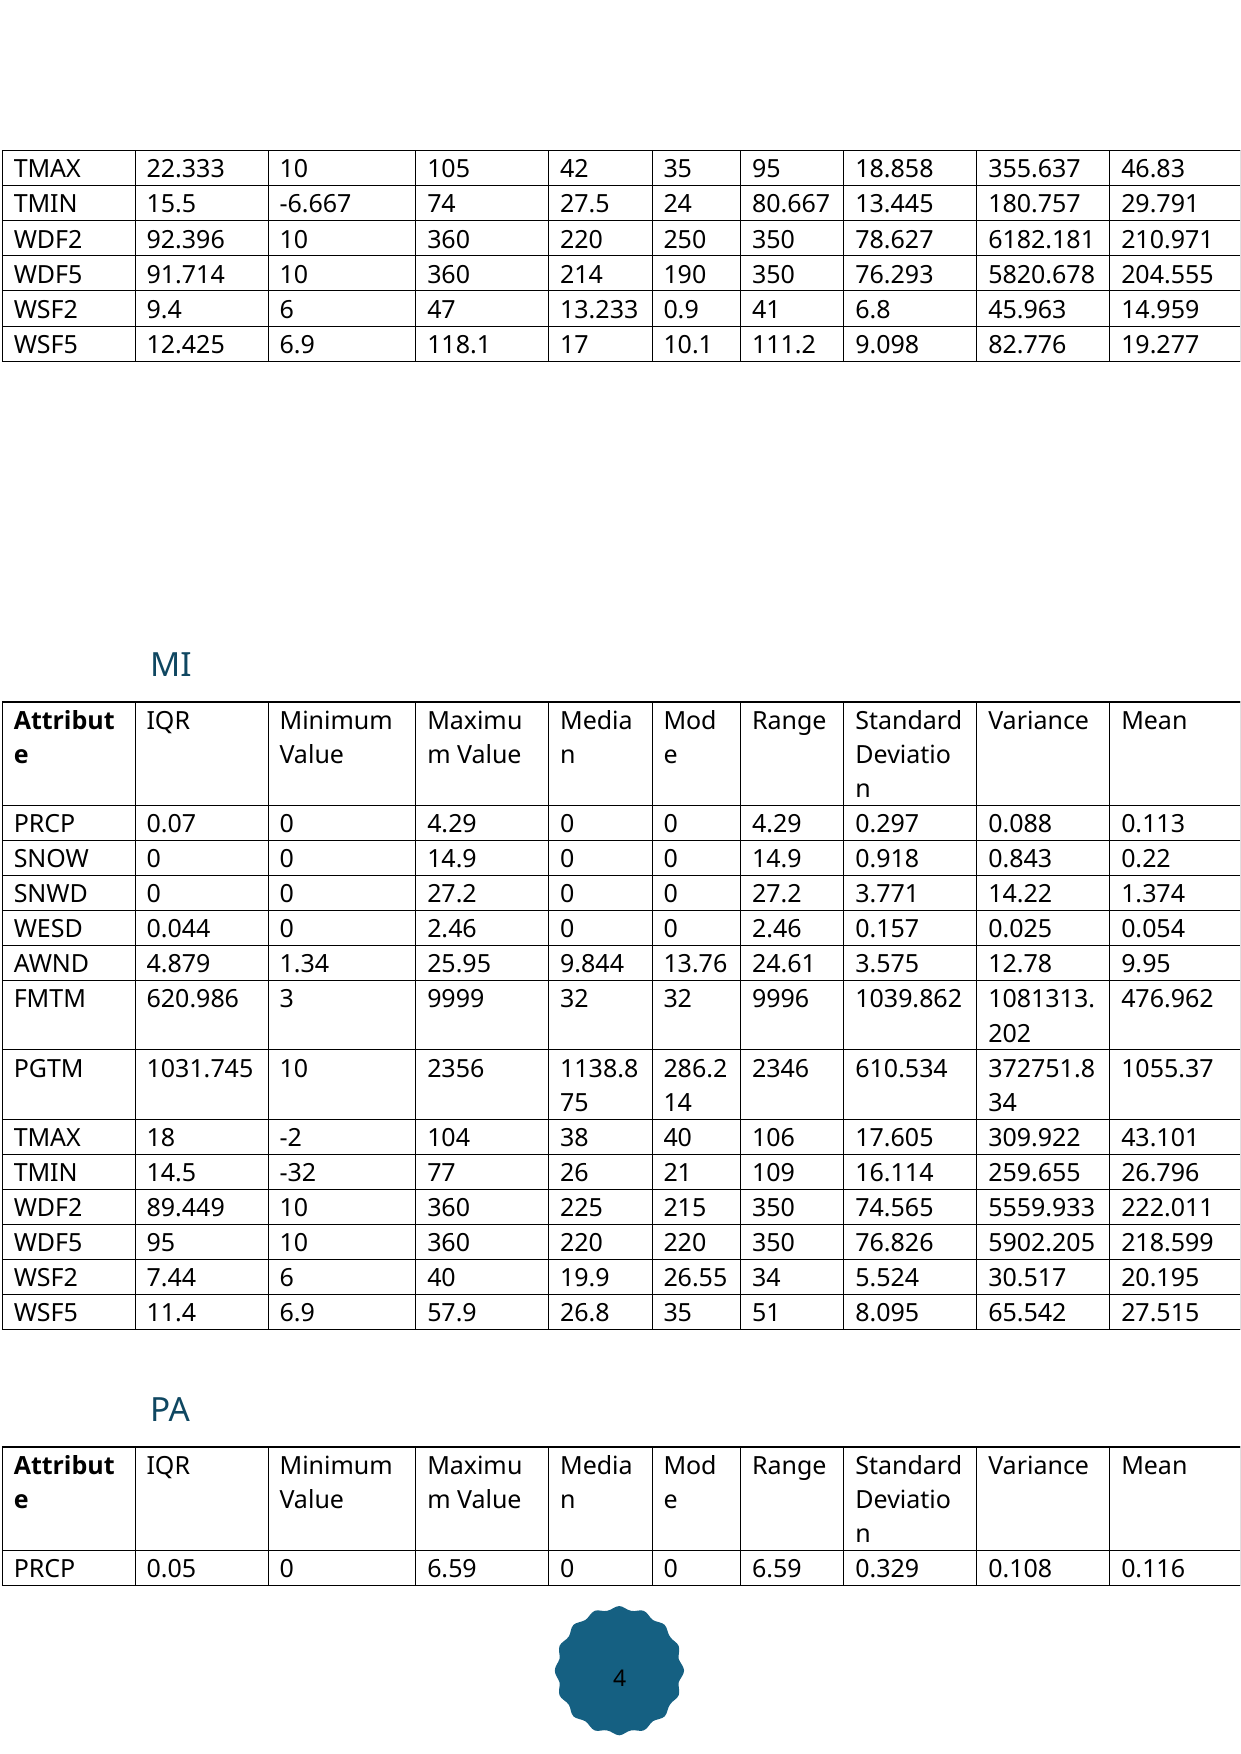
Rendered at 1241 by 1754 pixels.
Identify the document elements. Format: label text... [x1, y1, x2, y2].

table_cell 26.796 [1110, 1155, 1240, 1189]
table_cell 0 [269, 911, 415, 945]
table_cell 350 [741, 256, 843, 290]
table_cell -2 [269, 1120, 415, 1153]
table_cell 0 [653, 876, 740, 910]
table_cell 13.445 [844, 186, 976, 220]
table_cell 40 [653, 1120, 740, 1153]
table_cell 360 [416, 1190, 548, 1224]
table_cell 0 [269, 806, 415, 840]
table_cell 0 [549, 876, 652, 910]
table_cell 204.555 [1110, 256, 1240, 290]
table_header Mean [1110, 703, 1240, 804]
table_cell 4.29 [741, 806, 843, 840]
table_header Mean [1110, 1448, 1240, 1550]
table_header IQR [136, 703, 268, 804]
table_cell 309.922 [977, 1120, 1109, 1153]
table_cell 0.116 [1110, 1551, 1240, 1585]
table_cell 6 [269, 1260, 415, 1294]
table_cell 3.771 [844, 876, 976, 910]
table_cell WESD [3, 911, 135, 945]
table_cell 12.425 [136, 327, 268, 361]
table_cell 95 [136, 1225, 268, 1259]
table_cell 350 [741, 1225, 843, 1259]
table_cell 26.8 [549, 1295, 652, 1329]
table_cell WSF2 [3, 291, 135, 326]
table_cell 0.054 [1110, 911, 1240, 945]
table_cell 6.8 [844, 291, 976, 326]
table_cell 74 [416, 186, 548, 220]
table_cell 0.108 [977, 1551, 1109, 1585]
table_cell 0 [136, 841, 268, 875]
table_cell 0 [549, 806, 652, 840]
table_cell TMAX [3, 151, 135, 185]
table_cell TMIN [3, 1155, 135, 1189]
table_cell 9.4 [136, 291, 268, 326]
table_cell 0.843 [977, 841, 1109, 875]
table_cell 27.2 [416, 876, 548, 910]
table_cell 105 [416, 151, 548, 185]
table_cell 1.374 [1110, 876, 1240, 910]
table_header Attribute [3, 1448, 135, 1550]
table_cell WSF5 [3, 327, 135, 361]
table_cell 82.776 [977, 327, 1109, 361]
table_cell 38 [549, 1120, 652, 1153]
table_cell 218.599 [1110, 1225, 1240, 1259]
table_cell 0 [653, 1551, 740, 1585]
table_cell 10 [269, 151, 415, 185]
table_cell 19.9 [549, 1260, 652, 1294]
table_cell 476.962 [1110, 981, 1240, 1049]
table_cell 18 [136, 1120, 268, 1153]
table_cell 9999 [416, 981, 548, 1049]
table_cell 22.333 [136, 151, 268, 185]
table_cell 76.826 [844, 1225, 976, 1259]
table_cell 222.011 [1110, 1190, 1240, 1224]
table_cell 40 [416, 1260, 548, 1294]
table_cell 17 [549, 327, 652, 361]
table_cell 5559.933 [977, 1190, 1109, 1224]
subtitle MI [150, 641, 1090, 686]
table_cell 76.293 [844, 256, 976, 290]
table_cell 6182.181 [977, 221, 1109, 255]
table_cell 0 [549, 841, 652, 875]
table_cell 4.879 [136, 946, 268, 980]
table_cell WDF5 [3, 1225, 135, 1259]
table_cell 91.714 [136, 256, 268, 290]
table_cell 10 [269, 221, 415, 255]
table_cell 1081313.202 [977, 981, 1109, 1049]
table_header Standard Deviation [844, 1448, 976, 1550]
table_cell 0.918 [844, 841, 976, 875]
table_cell 0.07 [136, 806, 268, 840]
table_cell 16.114 [844, 1155, 976, 1189]
table_cell TMIN [3, 186, 135, 220]
table_cell 3.575 [844, 946, 976, 980]
table_header Attribute [3, 703, 135, 804]
table_cell 12.78 [977, 946, 1109, 980]
table_cell 220 [653, 1225, 740, 1259]
table_cell 17.605 [844, 1120, 976, 1153]
table_cell 32 [549, 981, 652, 1049]
table_cell 104 [416, 1120, 548, 1153]
table_cell 10 [269, 1050, 415, 1118]
table_cell 46.83 [1110, 151, 1240, 185]
table_cell 6.9 [269, 327, 415, 361]
table_cell 0 [653, 841, 740, 875]
table_cell 6 [269, 291, 415, 326]
table_cell PRCP [3, 1551, 135, 1585]
table_cell 47 [416, 291, 548, 326]
table_cell WSF5 [3, 1295, 135, 1329]
table_cell 14.959 [1110, 291, 1240, 326]
table_cell 18.858 [844, 151, 976, 185]
table_cell 1.34 [269, 946, 415, 980]
table_cell WDF2 [3, 1190, 135, 1224]
table_header Median [549, 703, 652, 804]
table_cell 4.29 [416, 806, 548, 840]
table_cell 0.113 [1110, 806, 1240, 840]
table_cell 118.1 [416, 327, 548, 361]
table_cell 372751.834 [977, 1050, 1109, 1118]
subtitle PA [150, 1386, 1090, 1431]
table_cell 225 [549, 1190, 652, 1224]
table_cell 35 [653, 1295, 740, 1329]
table_cell 14.9 [416, 841, 548, 875]
table_cell 0.044 [136, 911, 268, 945]
table_header Maximum Value [416, 703, 548, 804]
table_cell 0 [653, 806, 740, 840]
table_cell 14.9 [741, 841, 843, 875]
table_cell 15.5 [136, 186, 268, 220]
table_cell 74.565 [844, 1190, 976, 1224]
table_cell 27.2 [741, 876, 843, 910]
table_cell 14.5 [136, 1155, 268, 1189]
table_cell 9.844 [549, 946, 652, 980]
table_cell 27.515 [1110, 1295, 1240, 1329]
table_cell 620.986 [136, 981, 268, 1049]
table_cell SNWD [3, 876, 135, 910]
table_header Minimum Value [269, 1448, 415, 1550]
table_cell PRCP [3, 806, 135, 840]
table_cell 80.667 [741, 186, 843, 220]
table_cell -6.667 [269, 186, 415, 220]
table_cell 0.329 [844, 1551, 976, 1585]
table_cell 215 [653, 1190, 740, 1224]
table_cell 1031.745 [136, 1050, 268, 1118]
table_cell 220 [549, 1225, 652, 1259]
table_cell 26.55 [653, 1260, 740, 1294]
table_cell 2356 [416, 1050, 548, 1118]
table_cell 0.088 [977, 806, 1109, 840]
table_cell 19.277 [1110, 327, 1240, 361]
table_cell 0 [269, 876, 415, 910]
table_cell 2.46 [741, 911, 843, 945]
table_cell 10.1 [653, 327, 740, 361]
table_header Median [549, 1448, 652, 1550]
table_cell 8.095 [844, 1295, 976, 1329]
table_cell 106 [741, 1120, 843, 1153]
table_cell 0.05 [136, 1551, 268, 1585]
table_cell 360 [416, 256, 548, 290]
table_cell TMAX [3, 1120, 135, 1153]
table_cell 286.214 [653, 1050, 740, 1118]
table_cell 11.4 [136, 1295, 268, 1329]
table_header Standard Deviation [844, 703, 976, 804]
table_cell 34 [741, 1260, 843, 1294]
table_cell 35 [653, 151, 740, 185]
table_cell 32 [653, 981, 740, 1049]
table_header Maximum Value [416, 1448, 548, 1550]
table_cell 41 [741, 291, 843, 326]
table_header Range [741, 703, 843, 804]
table_cell 360 [416, 1225, 548, 1259]
table_cell 5902.205 [977, 1225, 1109, 1259]
table_header Range [741, 1448, 843, 1550]
table_cell 21 [653, 1155, 740, 1189]
table_cell 77 [416, 1155, 548, 1189]
table_cell 180.757 [977, 186, 1109, 220]
table_cell 14.22 [977, 876, 1109, 910]
table_header Minimum Value [269, 703, 415, 804]
table_cell 0.9 [653, 291, 740, 326]
table_cell FMTM [3, 981, 135, 1049]
table_cell WDF2 [3, 221, 135, 255]
table_cell 0.297 [844, 806, 976, 840]
table_cell 13.233 [549, 291, 652, 326]
table_cell 360 [416, 221, 548, 255]
table_cell 89.449 [136, 1190, 268, 1224]
table_cell 0.025 [977, 911, 1109, 945]
table_cell 2346 [741, 1050, 843, 1118]
table_cell 27.5 [549, 186, 652, 220]
table_cell 0.157 [844, 911, 976, 945]
table_cell 1055.37 [1110, 1050, 1240, 1118]
table_cell 210.971 [1110, 221, 1240, 255]
table_cell 7.44 [136, 1260, 268, 1294]
table_header Mode [653, 703, 740, 804]
table_cell 2.46 [416, 911, 548, 945]
table_cell 25.95 [416, 946, 548, 980]
table_cell SNOW [3, 841, 135, 875]
table_cell 92.396 [136, 221, 268, 255]
table_cell 111.2 [741, 327, 843, 361]
table_cell 0 [549, 1551, 652, 1585]
table_cell 13.76 [653, 946, 740, 980]
table_cell 0 [269, 841, 415, 875]
table_cell WDF5 [3, 256, 135, 290]
table_cell 30.517 [977, 1260, 1109, 1294]
table_cell 26 [549, 1155, 652, 1189]
table_cell 190 [653, 256, 740, 290]
table_cell 250 [653, 221, 740, 255]
table_header IQR [136, 1448, 268, 1550]
table_cell 51 [741, 1295, 843, 1329]
table_cell 42 [549, 151, 652, 185]
table_cell 220 [549, 221, 652, 255]
table_cell 5820.678 [977, 256, 1109, 290]
table_cell 57.9 [416, 1295, 548, 1329]
table_cell 259.655 [977, 1155, 1109, 1189]
table_cell 350 [741, 1190, 843, 1224]
table_cell 24.61 [741, 946, 843, 980]
table_cell 29.791 [1110, 186, 1240, 220]
table_cell 1039.862 [844, 981, 976, 1049]
table_header Mode [653, 1448, 740, 1550]
table_cell 78.627 [844, 221, 976, 255]
table_cell 10 [269, 1190, 415, 1224]
table_cell 43.101 [1110, 1120, 1240, 1153]
table_header Variance [977, 1448, 1109, 1550]
table_cell WSF2 [3, 1260, 135, 1294]
table_cell 10 [269, 1225, 415, 1259]
table_cell 0 [549, 911, 652, 945]
table_cell AWND [3, 946, 135, 980]
table_cell 45.963 [977, 291, 1109, 326]
table_cell -32 [269, 1155, 415, 1189]
table_cell 6.59 [416, 1551, 548, 1585]
table_cell 610.534 [844, 1050, 976, 1118]
table_cell 10 [269, 256, 415, 290]
table_cell 0.22 [1110, 841, 1240, 875]
table_cell 65.542 [977, 1295, 1109, 1329]
table_cell PGTM [3, 1050, 135, 1118]
table_cell 6.59 [741, 1551, 843, 1585]
table_cell 24 [653, 186, 740, 220]
table_cell 6.9 [269, 1295, 415, 1329]
table_cell 0 [653, 911, 740, 945]
table_cell 3 [269, 981, 415, 1049]
table_cell 0 [136, 876, 268, 910]
table_cell 1138.875 [549, 1050, 652, 1118]
table_cell 20.195 [1110, 1260, 1240, 1294]
table_cell 214 [549, 256, 652, 290]
table_header Variance [977, 703, 1109, 804]
table_cell 350 [741, 221, 843, 255]
table_cell 95 [741, 151, 843, 185]
table_cell 355.637 [977, 151, 1109, 185]
table_cell 5.524 [844, 1260, 976, 1294]
table_cell 9.95 [1110, 946, 1240, 980]
table_cell 0 [269, 1551, 415, 1585]
table_cell 109 [741, 1155, 843, 1189]
table_cell 9.098 [844, 327, 976, 361]
table_cell 9996 [741, 981, 843, 1049]
